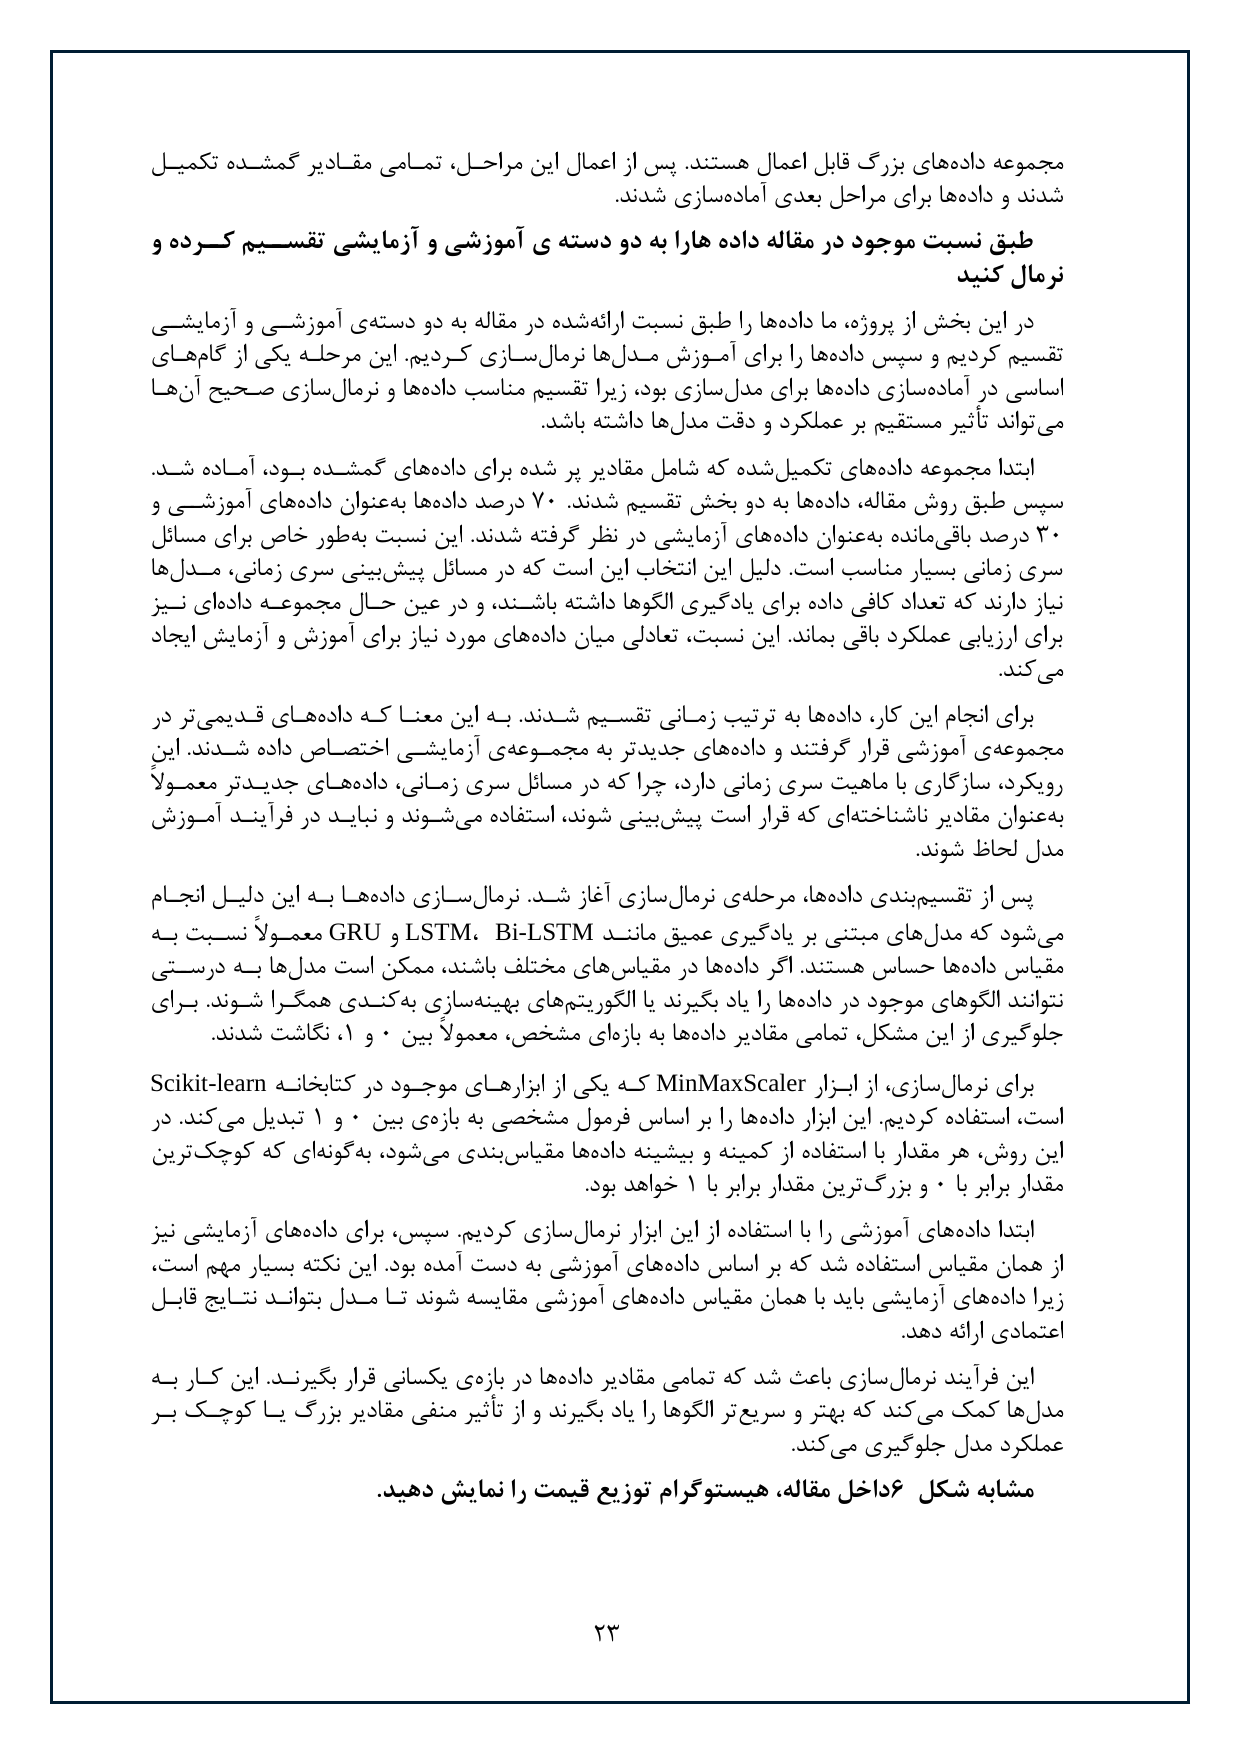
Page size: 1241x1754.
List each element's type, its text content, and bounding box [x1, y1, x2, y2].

text در این بخش از پروژه، ما داده‌ها را طبق نسبت ارائه‌شده در مقاله به دو دسته‌ی آموزشی و آزمایشی تقسیم کردیم و سپس داده‌ها را برای آموزش مدل‌ها نرمال‌سازی کردیم. این مرحله یکی از گام‌های اساسی در آماده‌سازی داده‌ها برای مدل‌سازی بود، زیرا تقسیم مناسب داده‌ها و نرمال‌سازی صحیح آن‌ها می‌تواند تأثیر مستقیم بر عملکرد و دقت مدل‌ها داشته باشد. [150, 309, 1063, 439]
text پس از تقسیم‌بندی داده‌ها، مرحله‌ی نرمال‌سازی آغاز شد. نرمال‌سازی داده‌ها به این دلیل انجام می‌شود که مدل‌های مبتنی بر یادگیری عمیق مانند LSTM، Bi-LSTM و GRU معمولاً نسبت به مقیاس داده‌ها حساس هستند. اگر داده‌ها در مقیاس‌های مختلف باشند، ممکن است مدل‌ها به درستی نتوانند الگوهای موجود در داده‌ها را یاد بگیرند یا الگوریتم‌های بهینه‌سازی به‌کندی همگرا شوند. برای جلوگیری از این مشکل، تمامی مقادیر داده‌ها به بازه‌ای مشخص، معمولاً بین 0 و 1، نگاشت شدند. [150, 883, 1063, 1051]
text برای انجام این کار، داده‌ها به ترتیب زمانی تقسیم شدند. به این معنا که داده‌های قدیمی‌تر در مجموعه‌ی آموزشی قرار گرفتند و داده‌های جدیدتر به مجموعه‌ی آزمایشی اختصاص داده شدند. این رویکرد، سازگاری با ماهیت سری زمانی دارد، چرا که در مسائل سری زمانی، داده‌های جدیدتر معمولاً به‌عنوان مقادیر ناشناخته‌ای که قرار است پیش‌بینی شوند، استفاده می‌شوند و نباید در فرآیند آموزش مدل لحاظ شوند. [150, 703, 1063, 866]
text برای نرمال‌سازی، از ابزار MinMaxScaler که یکی از ابزارهای موجود در کتابخانه Scikit-learn است، استفاده کردیم. این ابزار داده‌ها را بر اساس فرمول مشخصی به بازه‌ی بین 0 و 1 تبدیل می‌کند. در این روش، هر مقدار با استفاده از کمینه و بیشینه داده‌ها مقیاس‌بندی می‌شود، به‌گونه‌ای که کوچک‌ترین مقدار برابر با 0 و بزرگ‌ترین مقدار برابر با 1 خواهد بود. [150, 1068, 1063, 1202]
text ابتدا داده‌های آموزشی را با استفاده از این ابزار نرمال‌سازی کردیم. سپس، برای داده‌های آزمایشی نیز از همان مقیاس استفاده شد که بر اساس داده‌های آموزشی به دست آمده بود. این نکته بسیار مهم است، زیرا داده‌های آزمایشی باید با همان مقیاس داده‌های آموزشی مقایسه شوند تا مدل بتواند نتایج قابل اعتمادی ارائه دهد. [150, 1218, 1063, 1348]
text این فرآیند نرمال‌سازی باعث شد که تمامی مقادیر داده‌ها در بازه‌ی یکسانی قرار بگیرند. این کار به مدل‌ها کمک می‌کند که بهتر و سریع‌تر الگوها را یاد بگیرند و از تأثیر منفی مقادیر بزرگ یا کوچک بر عملکرد مدل جلوگیری می‌کند. [150, 1365, 1063, 1461]
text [150, 150, 1063, 213]
text ابتدا مجموعه داده‌های تکمیل‌شده که شامل مقادیر پر شده برای داده‌های گمشده بود، آماده شد. سپس طبق روش مقاله، داده‌ها به دو بخش تقسیم شدند. 70 درصد داده‌ها به‌عنوان داده‌های آموزشی و 30 درصد باقی‌مانده به‌عنوان داده‌های آزمایشی در نظر گرفته شدند. این نسبت به‌طور خاص برای مسائل سری زمانی بسیار مناسب است. دلیل این انتخاب این است که در مسائل پیش‌بینی سری زمانی، مدل‌ها نیاز دارند که تعداد کافی داده برای یادگیری الگوها داشته باشند، و در عین حال مجموعه داده‌ای نیز برای ارزیابی عملکرد باقی بماند. این نسبت، تعادلی میان داده‌های مورد نیاز برای آموزش و آزمایش ایجاد می‌کند. [150, 456, 1063, 686]
text طبق نسبت موجود در مقاله داده هارا به دو دسته ی آموزشی و آزمایشی تقسیم کرده و نرمال کنید [150, 229, 1063, 292]
text مشابه شکل 6داخل مقاله، هیستوگرام توزیع قیمت را نمایش دهید. [150, 1478, 1063, 1507]
